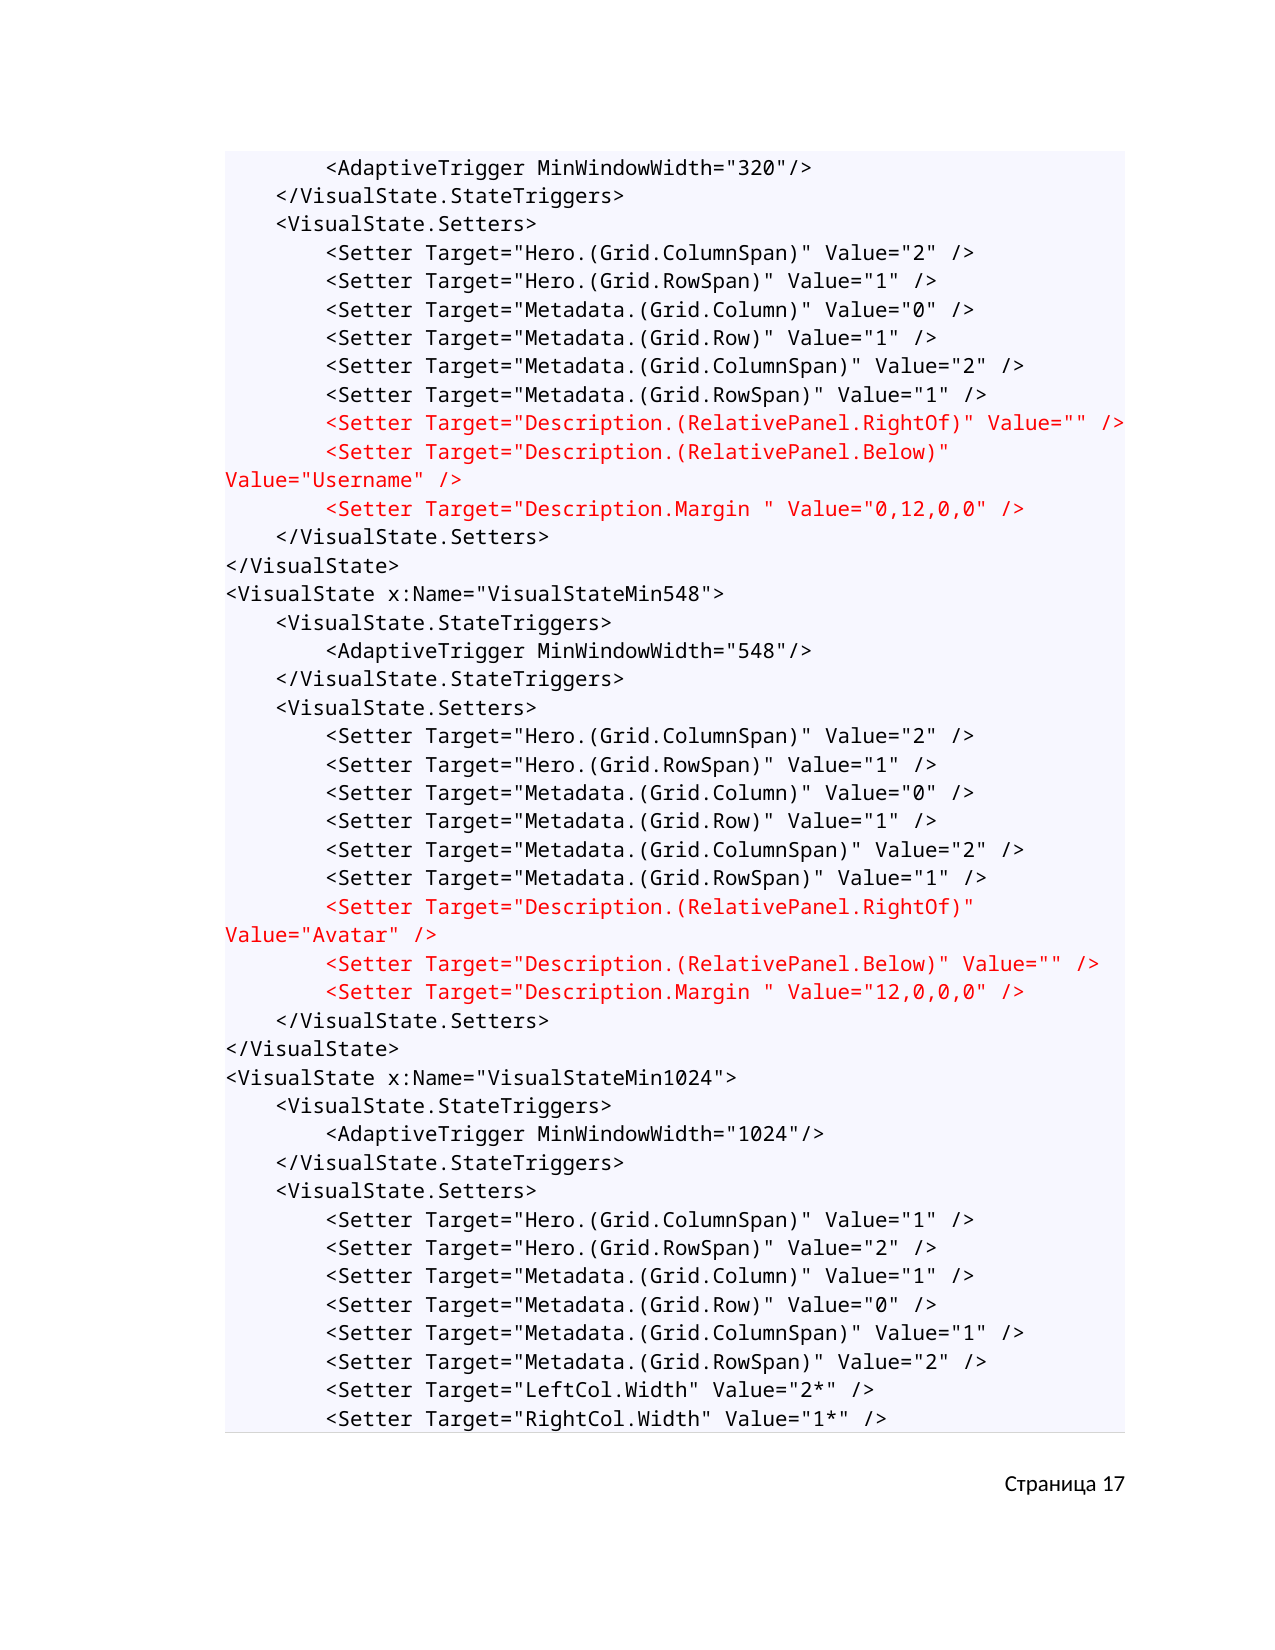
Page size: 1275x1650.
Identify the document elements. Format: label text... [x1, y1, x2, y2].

text <Setter Target="RightCol.Width" Value="1*" /> [225, 1401, 1125, 1432]
text <VisualState x:Name="VisualStateMin1024"> [225, 1060, 1125, 1088]
text <Setter Target="Metadata.(Grid.ColumnSpan)" Value="1" /> [225, 1316, 1125, 1344]
text <Setter Target="Metadata.(Grid.ColumnSpan)" Value="2" /> [225, 349, 1125, 377]
text <Setter Target="Description.(RelativePanel.Below)" Value="" /> [225, 946, 1125, 975]
text <VisualState.StateTriggers> [225, 605, 1125, 633]
text <VisualState x:Name="VisualStateMin548"> [225, 577, 1125, 605]
text <Setter Target="Metadata.(Grid.RowSpan)" Value="1" /> [225, 377, 1125, 406]
text <Setter Target="Metadata.(Grid.Column)" Value="0" /> [225, 292, 1125, 321]
text </VisualState.StateTriggers> [225, 1145, 1125, 1174]
text <Setter Target="Hero.(Grid.RowSpan)" Value="2" /> [225, 1231, 1125, 1259]
text <Setter Target="Hero.(Grid.ColumnSpan)" Value="1" /> [225, 1202, 1125, 1231]
text <Setter Target="Description.Margin " Value="0,12,0,0" /> [225, 491, 1125, 520]
text <VisualState.Setters> [225, 690, 1125, 719]
text <Setter Target="Hero.(Grid.ColumnSpan)" Value="2" /> [225, 719, 1125, 747]
text <Setter Target="LeftCol.Width" Value="2*" /> [225, 1373, 1125, 1401]
text </VisualState.Setters> [225, 520, 1125, 548]
text <VisualState.StateTriggers> [225, 1088, 1125, 1117]
text <Setter Target="Hero.(Grid.RowSpan)" Value="1" /> [225, 264, 1125, 292]
text </VisualState.StateTriggers> [225, 662, 1125, 690]
text <Setter Target="Metadata.(Grid.Row)" Value="0" /> [225, 1287, 1125, 1316]
list </VisualState.StateTriggers> [225, 178, 1125, 207]
text </VisualState> [225, 548, 1125, 577]
text <AdaptiveTrigger MinWindowWidth="548"/> [225, 633, 1125, 662]
text <VisualState.Setters> [225, 1174, 1125, 1202]
text <AdaptiveTrigger MinWindowWidth="320"/> [225, 151, 1125, 178]
text <Setter Target="Metadata.(Grid.Row)" Value="1" /> [225, 321, 1125, 349]
text <Setter Target="Metadata.(Grid.Row)" Value="1" /> [225, 804, 1125, 832]
text </VisualState.Setters> [225, 1003, 1125, 1032]
text <Setter Target="Metadata.(Grid.ColumnSpan)" Value="2" /> [225, 832, 1125, 861]
text <Setter Target="Metadata.(Grid.Column)" Value="0" /> [225, 776, 1125, 804]
text <Setter Target="Description.Margin " Value="12,0,0,0" /> [225, 975, 1125, 1003]
text <Setter Target="Metadata.(Grid.RowSpan)" Value="1" /> [225, 861, 1125, 889]
text <AdaptiveTrigger MinWindowWidth="1024"/> [225, 1117, 1125, 1145]
text <Setter Target="Hero.(Grid.ColumnSpan)" Value="2" /> [225, 235, 1125, 264]
text <Setter Target="Metadata.(Grid.Column)" Value="1" /> [225, 1259, 1125, 1287]
text <Setter Target="Description.(RelativePanel.RightOf)" Value="" /> [225, 406, 1125, 434]
text <VisualState.Setters> [225, 207, 1125, 235]
text <Setter Target="Hero.(Grid.RowSpan)" Value="1" /> [225, 747, 1125, 776]
text </VisualState> [225, 1032, 1125, 1060]
text <Setter Target="Description.(RelativePanel.Below)" Value="Username" /> [225, 434, 1125, 491]
text <Setter Target="Description.(RelativePanel.RightOf)" Value="Avatar" /> [225, 889, 1125, 946]
text <Setter Target="Metadata.(Grid.RowSpan)" Value="2" /> [225, 1344, 1125, 1373]
